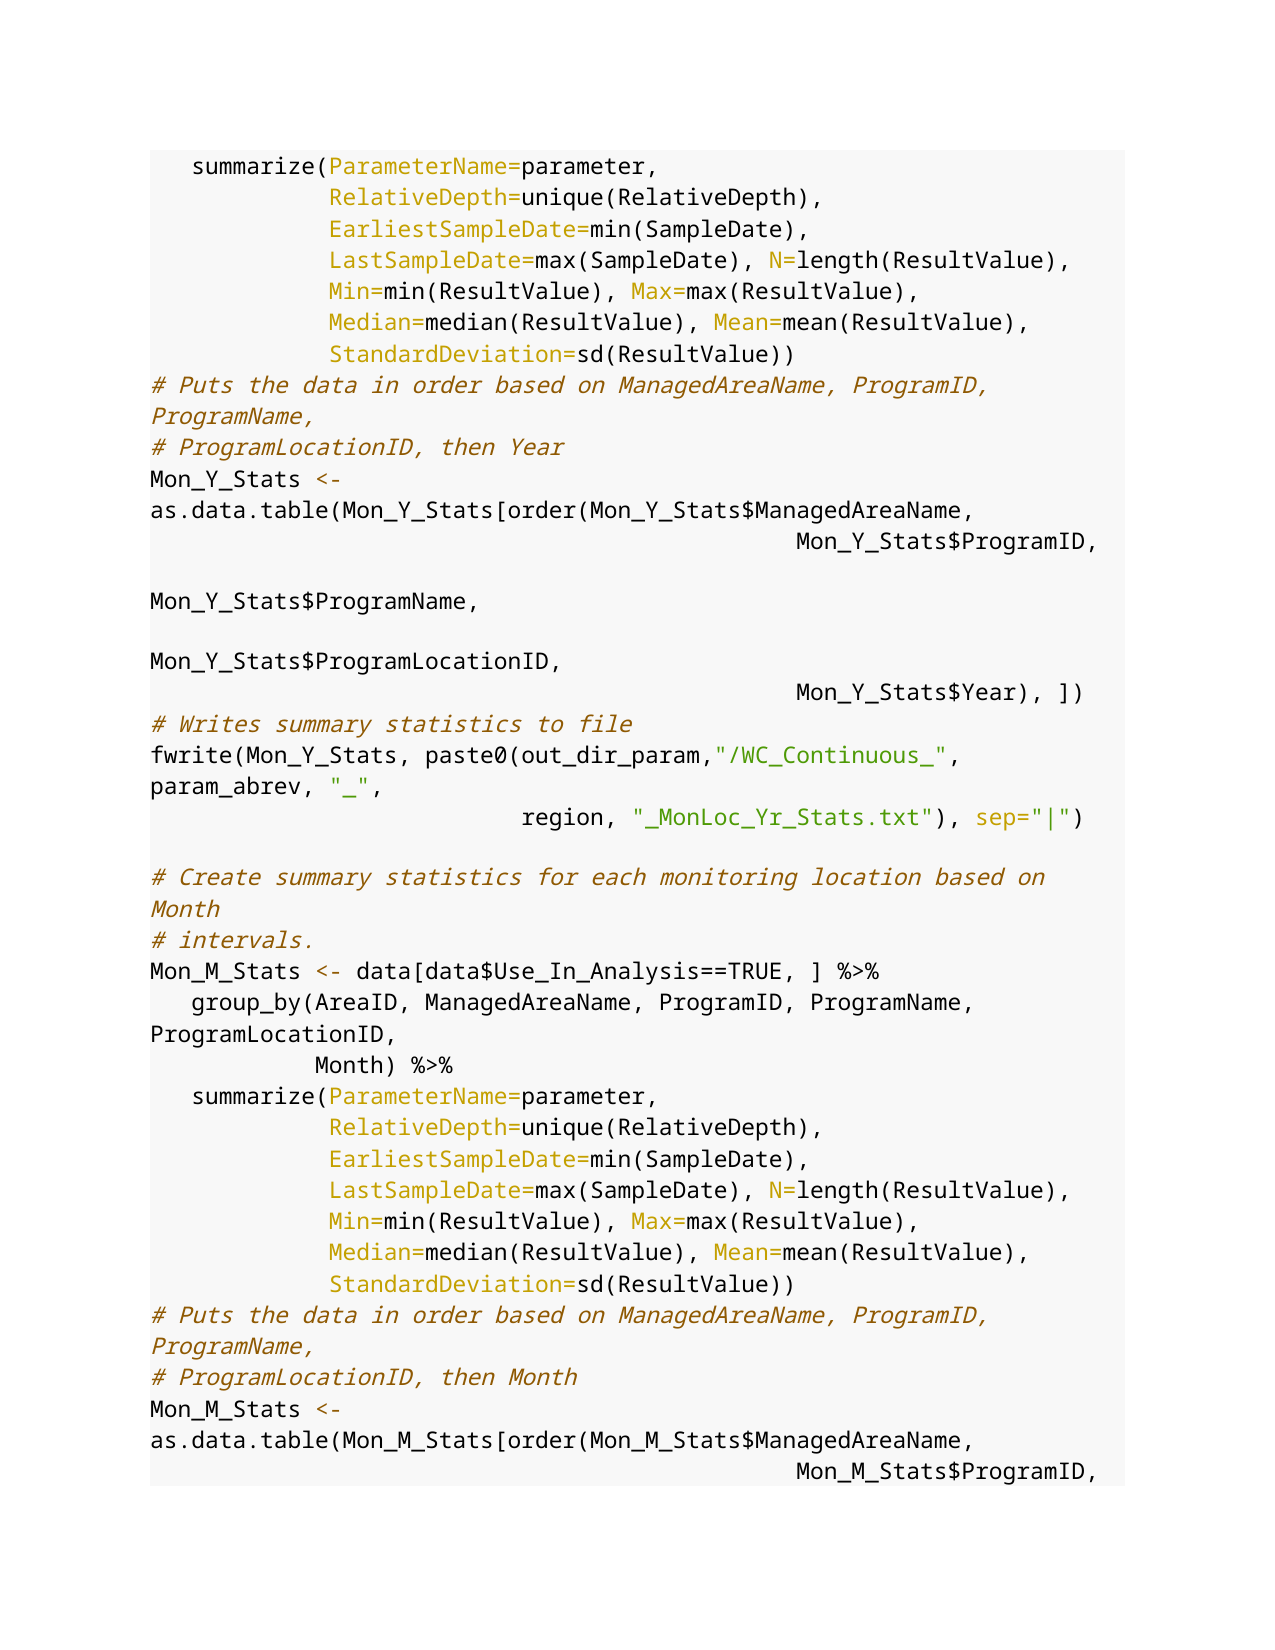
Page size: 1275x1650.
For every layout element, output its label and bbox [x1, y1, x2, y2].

text [150, 150, 1125, 1486]
